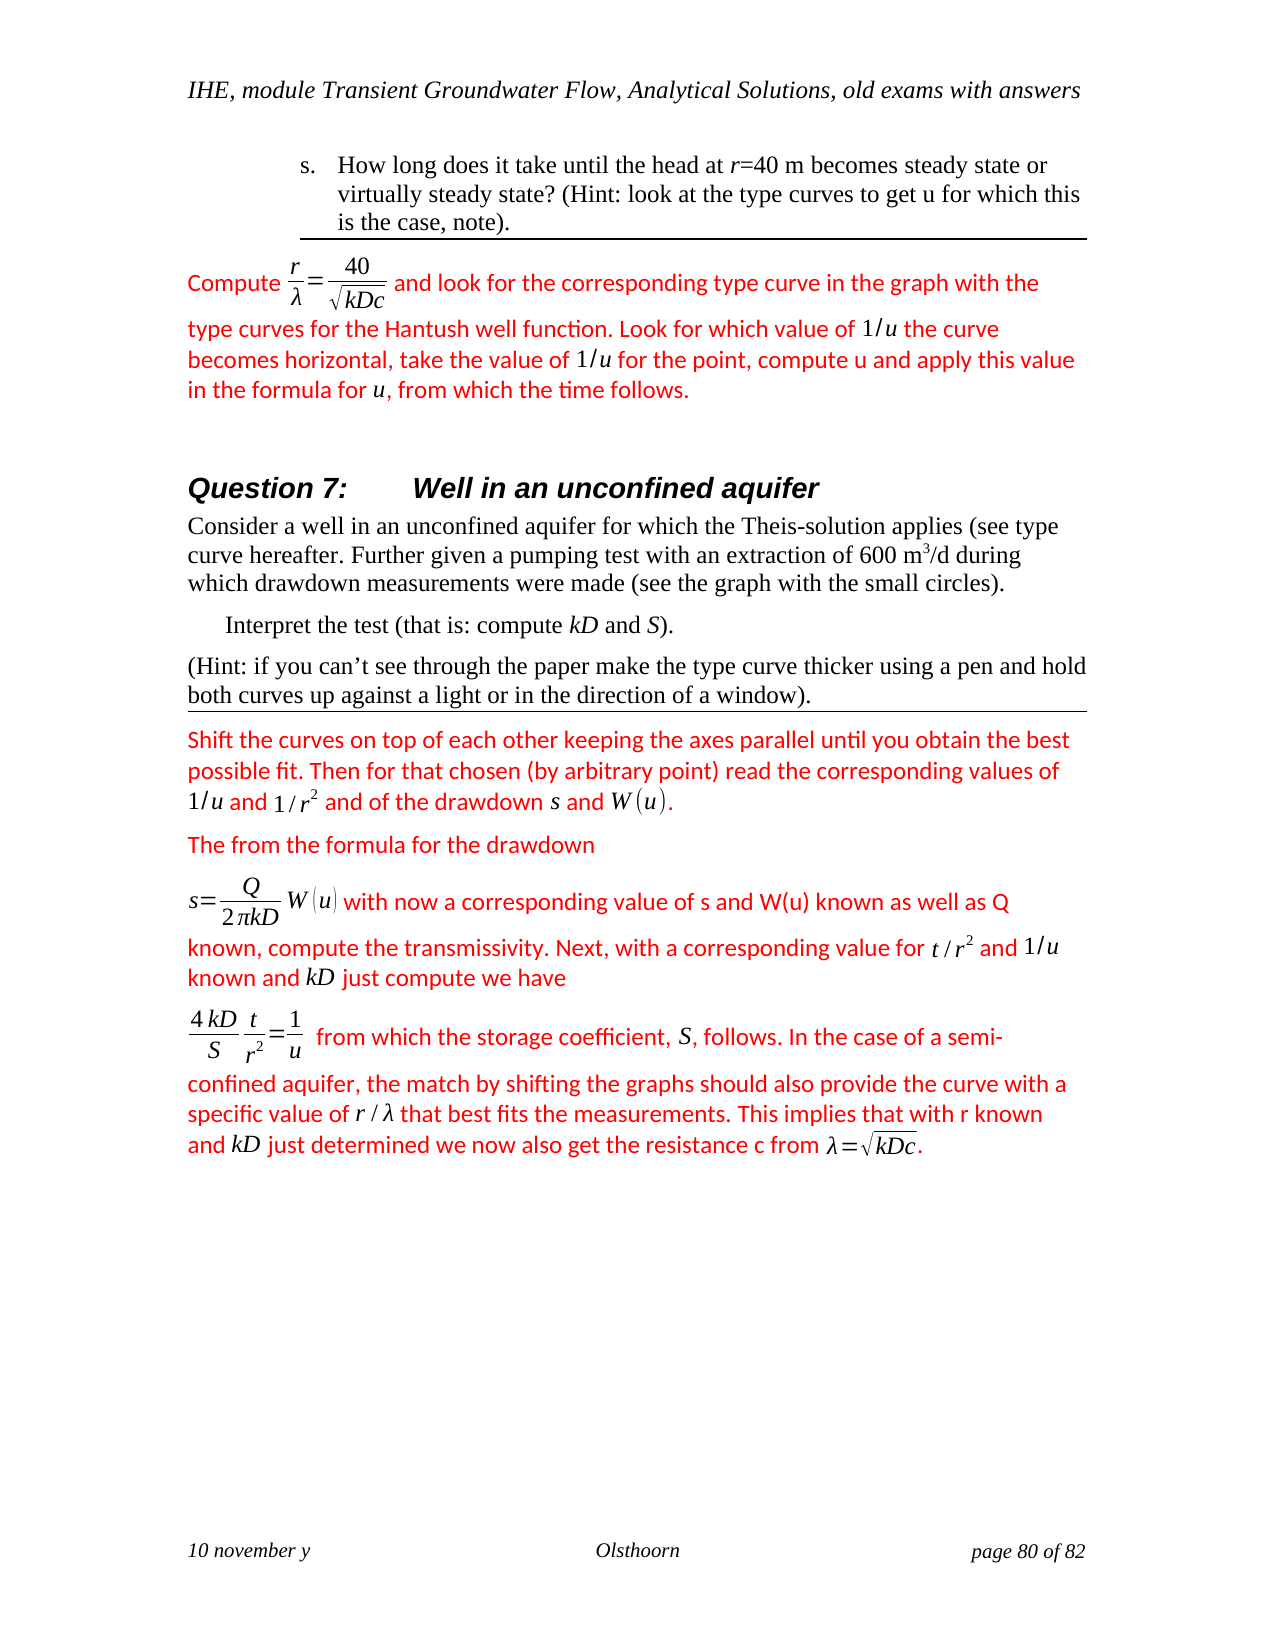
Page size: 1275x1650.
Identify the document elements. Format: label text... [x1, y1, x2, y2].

text (Hint: if you can’t see through the paper make the type curve thicker using a pen and hold both curves up against a light or in the direction of a window). [187, 651, 1087, 712]
text from which the storage coefficient, , follows. In the case of a semi-confined aquifer, the match by shifting the graphs should also provide the curve with a specific value of that best fits the measurements. This implies that with r known and just determined we now also get the resistance c from . [187, 1006, 1087, 1159]
list How long does it take until the head at r=40 m becomes steady state or virtually steady state? (Hint: look at the type curves to get u for which this is the case, note). [300, 150, 1087, 238]
text Interpret the test (that is: compute kD and S). [187, 610, 1087, 638]
text Consider a well in an unconfined aquifer for which the Theis-solution applies (see type curve hereafter. Further given a pumping test with an extraction of 600 m3/d during which drawdown measurements were made (see the graph with the small circles). [187, 511, 1087, 597]
text The from the formula for the drawdown [187, 829, 1087, 860]
text Compute and look for the corresponding type curve in the graph with the type curves for the Hantush well function. Look for which value of the curve becomes horizontal, take the value of for the point, compute u and apply this value in the formula for , from which the time follows. [187, 252, 1087, 405]
text with now a corresponding value of s and W(u) known as well as Q known, compute the transmissivity. Next, with a corresponding value for and known and just compute we have [187, 872, 1087, 993]
subtitle Well in an unconfined aquifer [187, 471, 1087, 505]
text Shift the curves on top of each other keeping the axes parallel until you obtain the best possible fit. Then for that chosen (by arbitrary point) read the corresponding values of and and of the drawdown and . [187, 725, 1087, 817]
